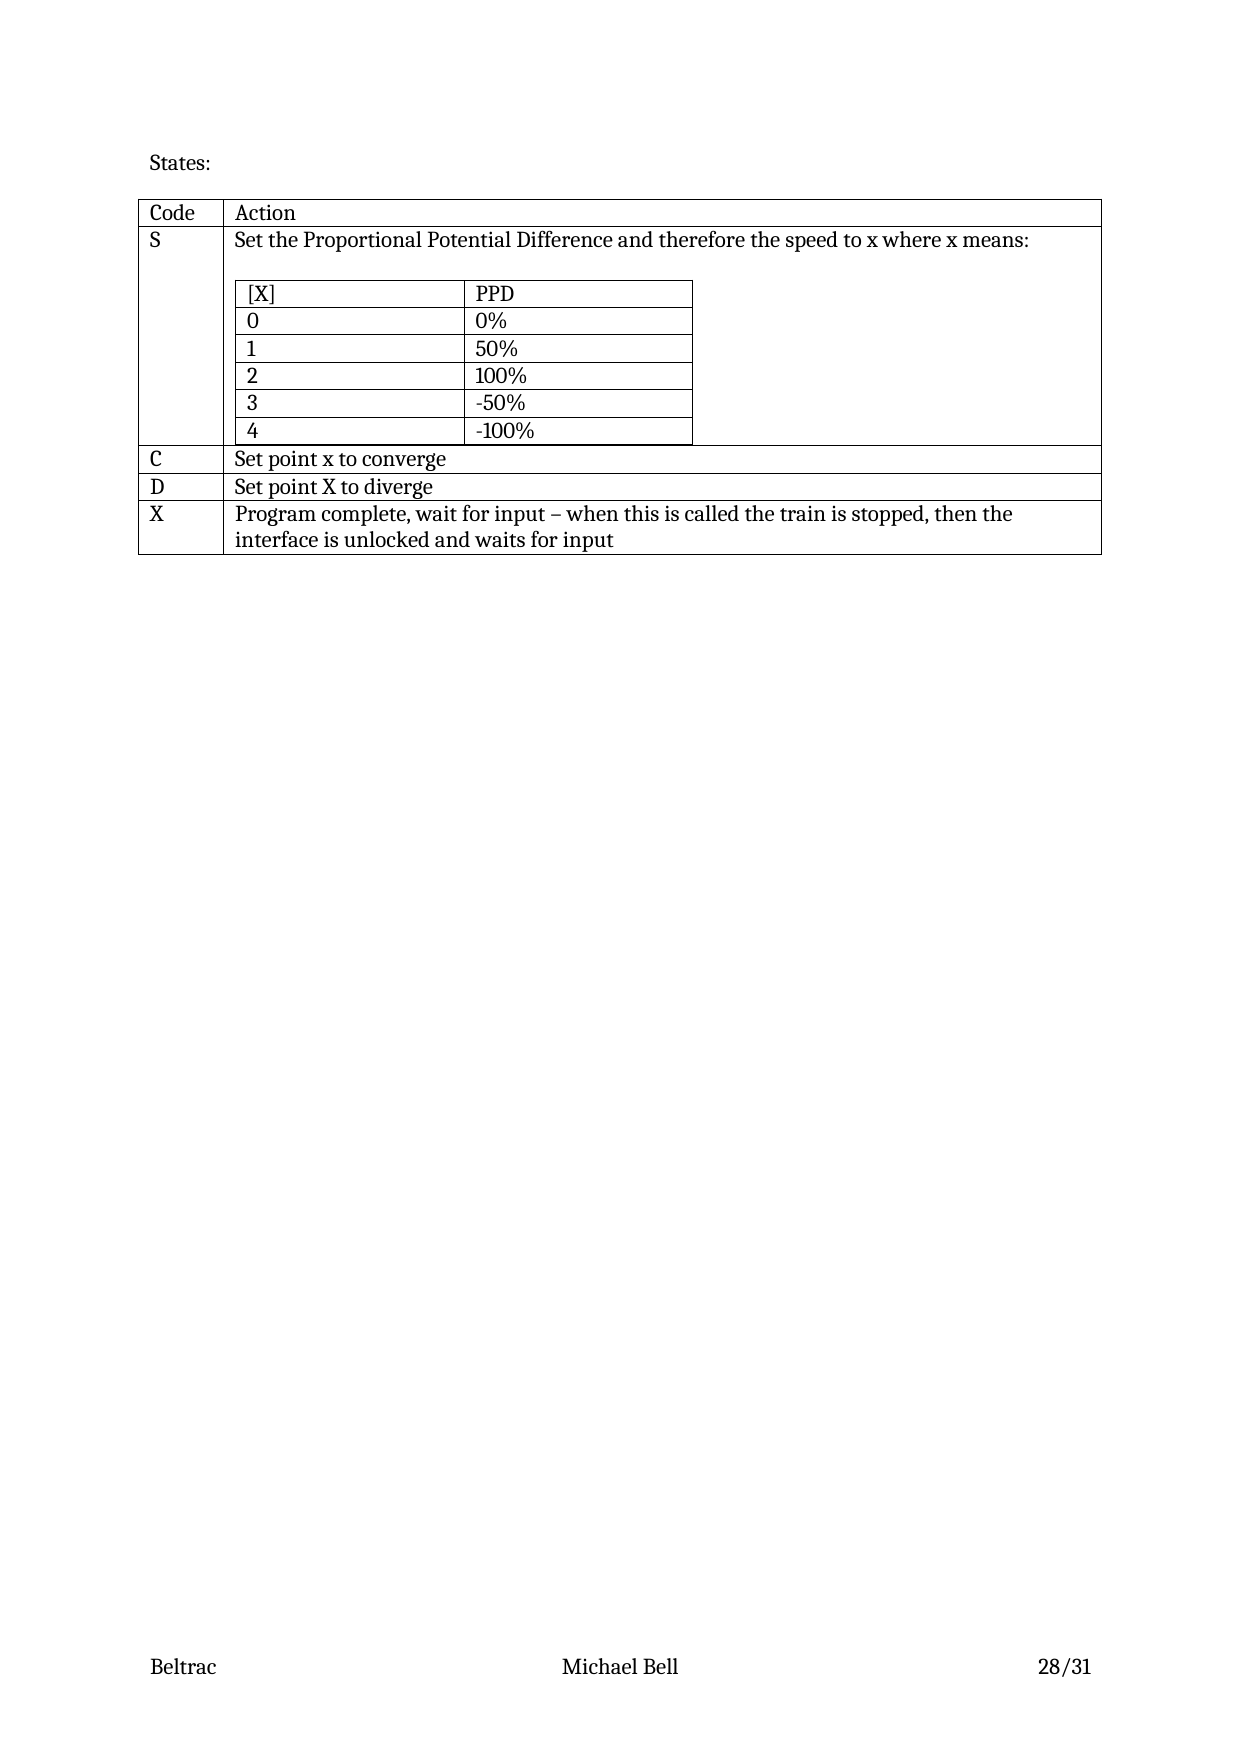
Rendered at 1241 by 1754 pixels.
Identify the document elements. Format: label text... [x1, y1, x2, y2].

table_cell D [139, 474, 223, 500]
table_header Action [224, 200, 1101, 226]
table_cell Set point x to converge [224, 446, 1101, 472]
table_cell Program complete, wait for input – when this is called the train is stopped, then the interface is unlocked and waits for input [224, 501, 1101, 554]
table_cell Set point X to diverge [224, 474, 1101, 500]
table_cell Set the Proportional Potential Difference and therefore the speed to x where x means: [224, 227, 1101, 445]
table_cell S [139, 227, 223, 445]
text States: [150, 150, 1090, 176]
table_cell C [139, 446, 223, 472]
table_header Code [139, 200, 223, 226]
table_cell X [139, 501, 223, 554]
